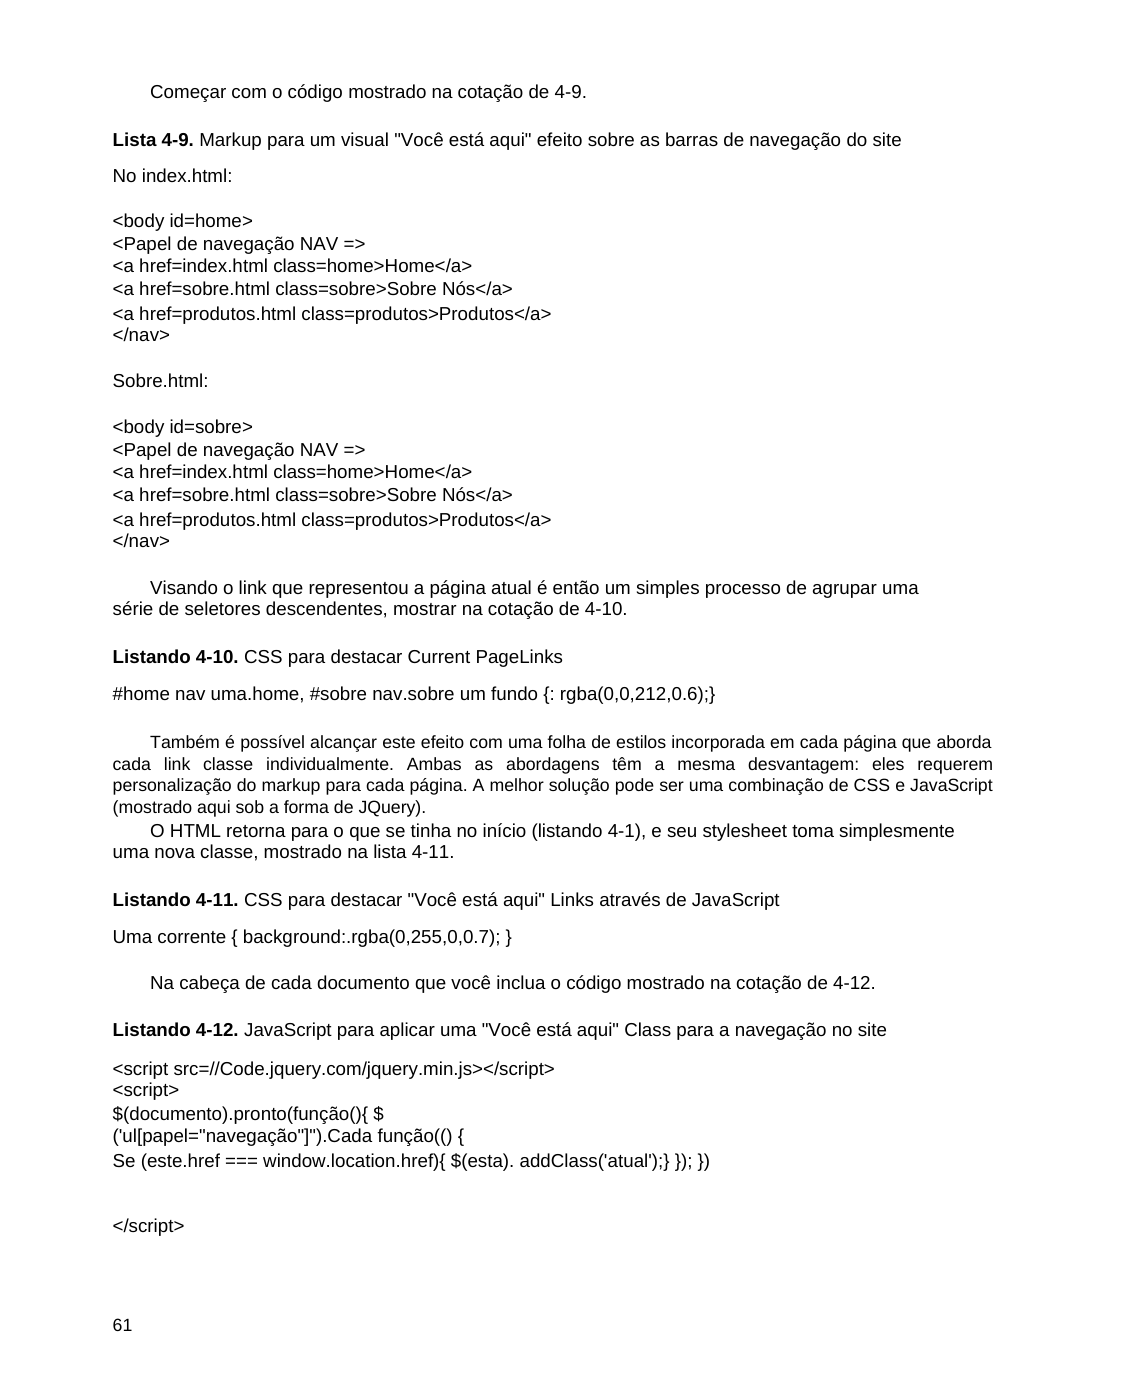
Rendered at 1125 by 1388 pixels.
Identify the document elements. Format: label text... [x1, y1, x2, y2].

text Lista 4-9. Markup para um visual "Você está aqui" efeito sobre as barras de navegação do site [112, 129, 1012, 150]
text 61 [112, 1315, 1012, 1335]
text No index.html: [112, 166, 1012, 187]
text O HTML retorna para o que se tinha no início (listando 4-1), e seu stylesheet toma simplesmente uma nova classe, mostrado na lista 4-11. [112, 822, 981, 862]
text <Papel de navegação NAV => [112, 438, 1012, 460]
text <body id=sobre> [112, 416, 1012, 437]
text Sobre.html: [112, 370, 1012, 391]
text Listando 4-12. JavaScript para aplicar uma "Você está aqui" Class para a navegação no site [112, 1019, 1012, 1041]
text Se (este.href === window.location.href){ $(esta). addClass('atual');} }); }) [112, 1149, 779, 1171]
text <a href=index.html class=home>Home</a> [112, 256, 1012, 277]
text <a href=sobre.html class=sobre>Sobre Nós</a> [112, 484, 1012, 506]
text <body id=home> [112, 210, 1012, 232]
text <Papel de navegação NAV => [112, 233, 1012, 254]
text $(documento).pronto(função(){ $('ul[papel="navegação"]").Cada função(() { [112, 1104, 544, 1146]
text <script src=//Code.jquery.com/jquery.min.js></script> <script> [112, 1058, 610, 1100]
text <a href=index.html class=home>Home</a> [112, 461, 1012, 483]
text <a href=sobre.html class=sobre>Sobre Nós</a> [112, 278, 1012, 300]
text Listando 4-11. CSS para destacar "Você está aqui" Links através de JavaScript [112, 889, 1012, 911]
text Visando o link que representou a página atual é então um simples processo de agrupar uma série de seletores descendentes, mostrar na cotação de 4-10. [112, 578, 929, 619]
text <a href=produtos.html class=produtos>Produtos</a> </nav> [112, 303, 573, 345]
text #home nav uma.home, #sobre nav.sobre um fundo {: rgba(0,0,212,0.6);} [112, 683, 1012, 704]
text Listando 4-10. CSS para destacar Current PageLinks [112, 646, 1012, 668]
text </script> [112, 1216, 1012, 1237]
text <a href=produtos.html class=produtos>Produtos</a> </nav> [112, 509, 573, 551]
text Começar com o código mostrado na cotação de 4-9. [150, 81, 1012, 103]
text Também é possível alcançar este efeito com uma folha de estilos incorporada em cada página que aborda cada link classe individualmente. Ambas as abordagens têm a mesma desvantagem: eles requerem personalização do markup para cada página. A melhor solução pode ser uma combinação de CSS e JavaScript (mostrado aqui sob a forma de JQuery). [112, 731, 994, 817]
text Uma corrente { background:.rgba(0,255,0,0.7); } [112, 926, 1012, 947]
text Na cabeça de cada documento que você inclua o código mostrado na cotação de 4-12. [150, 972, 1012, 993]
